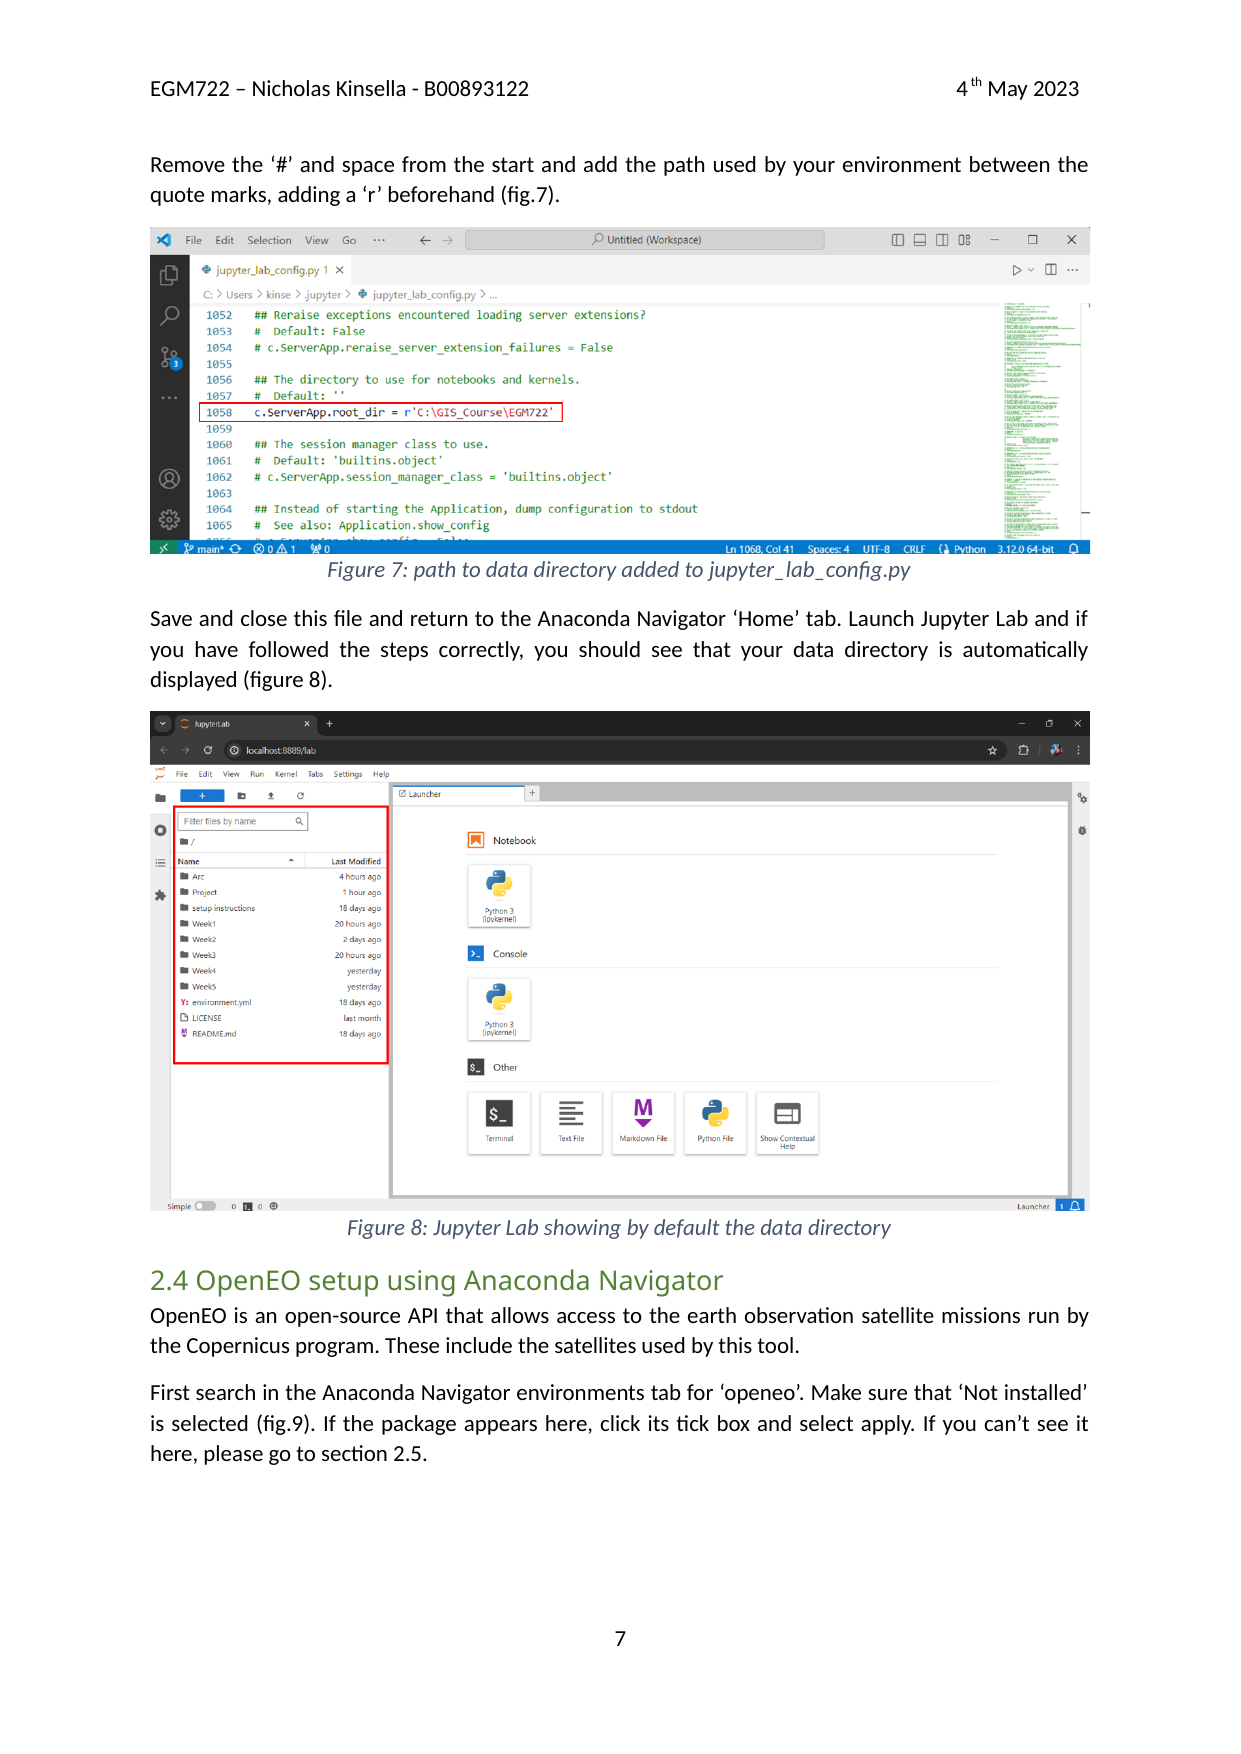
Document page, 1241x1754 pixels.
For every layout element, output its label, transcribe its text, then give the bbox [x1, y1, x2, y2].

text First search in the Anaconda Navigator environments tab for ‘openeo’. Make sure that ‘Not installed’ is selected (fig.9). If the package appears here, click its tick box and select apply. If you can’t see it here, please go to section 2.5. [150, 1378, 1090, 1467]
text Figure 8: Jupyter Lab showing by default the data directory [150, 1213, 1090, 1241]
picture [150, 227, 1091, 554]
text Remove the ‘#’ and space from the start and add the path used by your environment between the quote marks, adding a ‘r’ beforehand (fig.7). [150, 150, 1090, 208]
text OpenEO is an open-source API that allows access to the earth observation satellite missions run by the Copernicus program. These include the satellites used by this tool. [150, 1301, 1090, 1359]
picture [150, 711, 1090, 1211]
text Save and close this file and return to the Anaconda Navigator ‘Home’ tab. Launch Jupyter Lab and if you have followed the steps correctly, you should see that your data directory is automatically displayed (figure 8). [150, 604, 1090, 693]
text Figure 7: path to data directory added to jupyter_lab_config.py [150, 556, 1090, 584]
subtitle 2.4 OpenEO setup using Anaconda Navigator [150, 1262, 1090, 1298]
